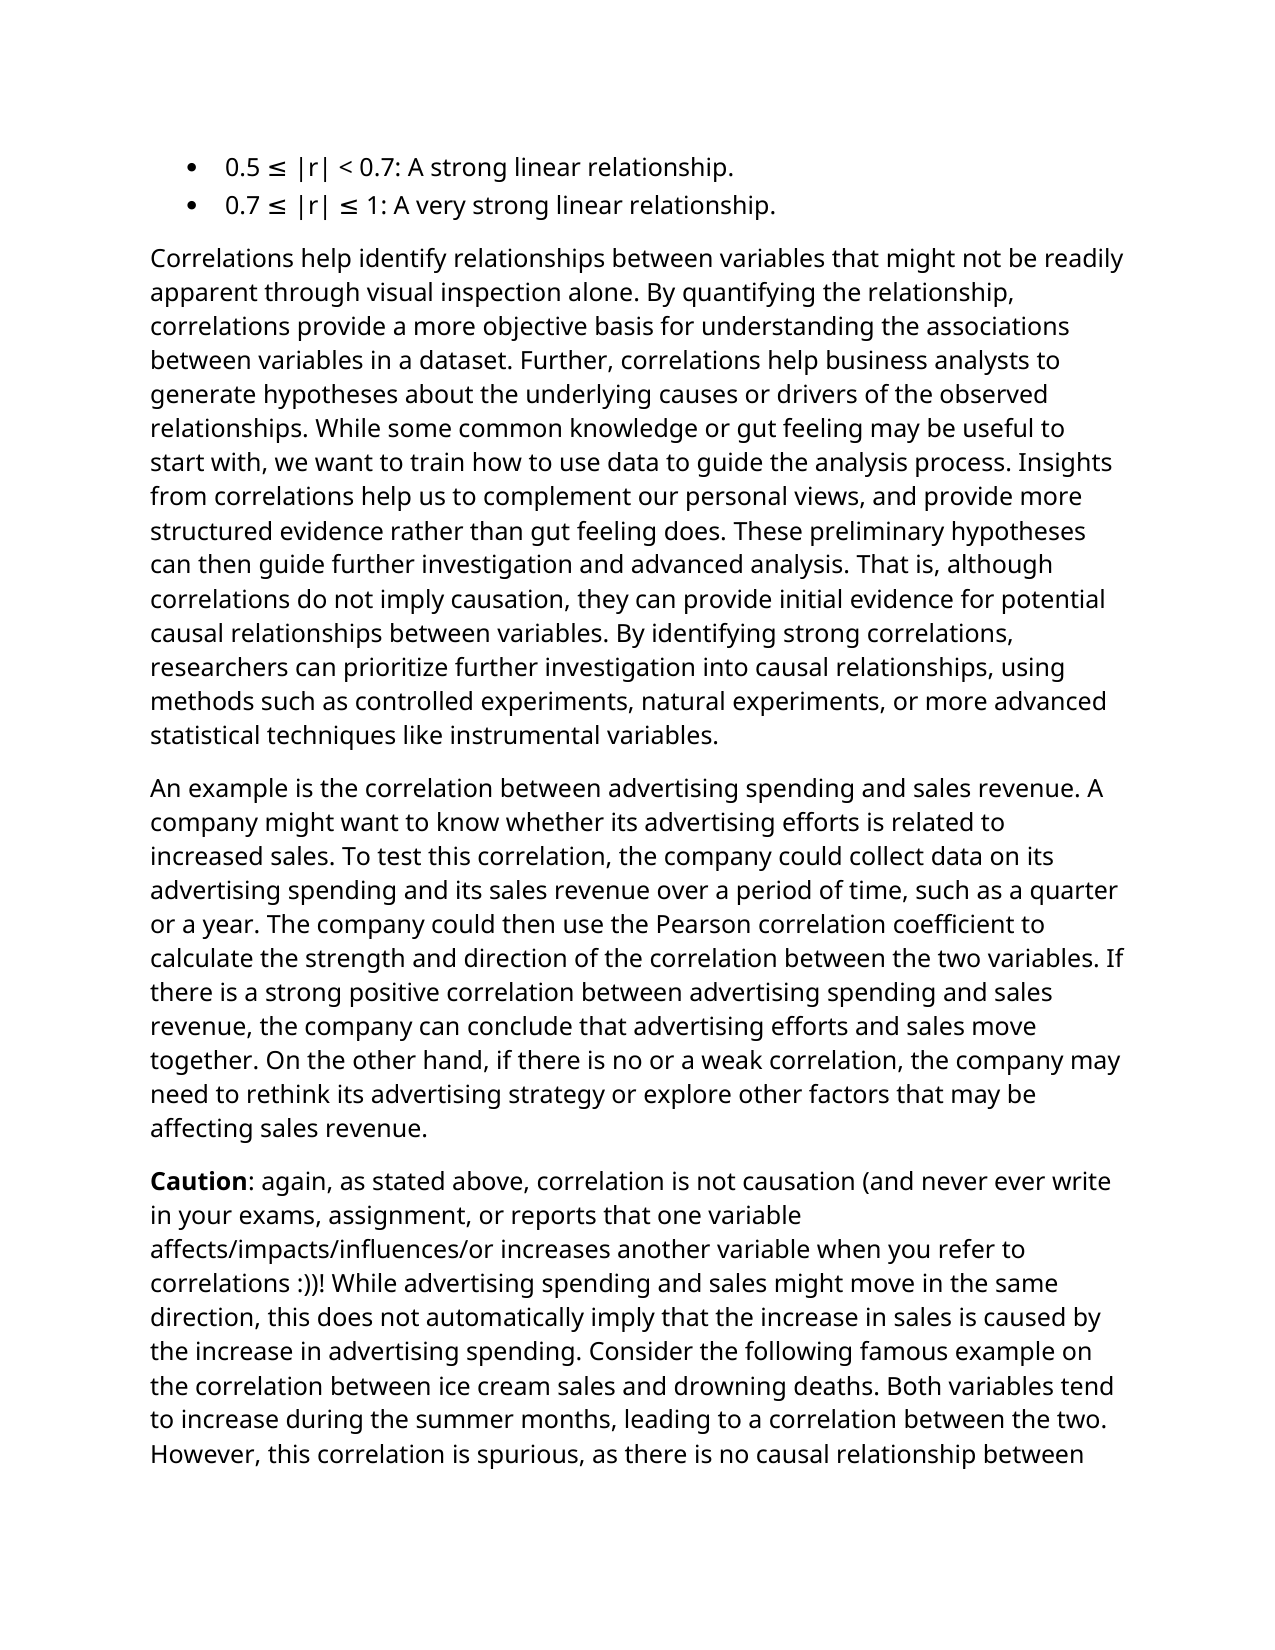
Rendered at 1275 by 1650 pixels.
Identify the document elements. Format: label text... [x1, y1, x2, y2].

text An example is the correlation between advertising spending and sales revenue. A company might want to know whether its advertising efforts is related to increased sales. To test this correlation, the company could collect data on its advertising spending and its sales revenue over a period of time, such as a quarter or a year. The company could then use the Pearson correlation coefficient to calculate the strength and direction of the correlation between the two variables. If there is a strong positive correlation between advertising spending and sales revenue, the company can conclude that advertising efforts and sales move together. On the other hand, if there is no or a weak correlation, the company may need to rethink its advertising strategy or explore other factors that may be affecting sales revenue. [150, 770, 1125, 1145]
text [150, 1164, 1125, 1470]
list 0.5 ≤ |r| < 0.7: A strong linear relationship. [187, 150, 1125, 184]
list 0.7 ≤ |r| ≤ 1: A very strong linear relationship. [187, 188, 1125, 222]
text Correlations help identify relationships between variables that might not be readily apparent through visual inspection alone. By quantifying the relationship, correlations provide a more objective basis for understanding the associations between variables in a dataset. Further, correlations help business analysts to generate hypotheses about the underlying causes or drivers of the observed relationships. While some common knowledge or gut feeling may be useful to start with, we want to train how to use data to guide the analysis process. Insights from correlations help us to complement our personal views, and provide more structured evidence rather than gut feeling does. These preliminary hypotheses can then guide further investigation and advanced analysis. That is, although correlations do not imply causation, they can provide initial evidence for potential causal relationships between variables. By identifying strong correlations, researchers can prioritize further investigation into causal relationships, using methods such as controlled experiments, natural experiments, or more advanced statistical techniques like instrumental variables. [150, 241, 1125, 752]
